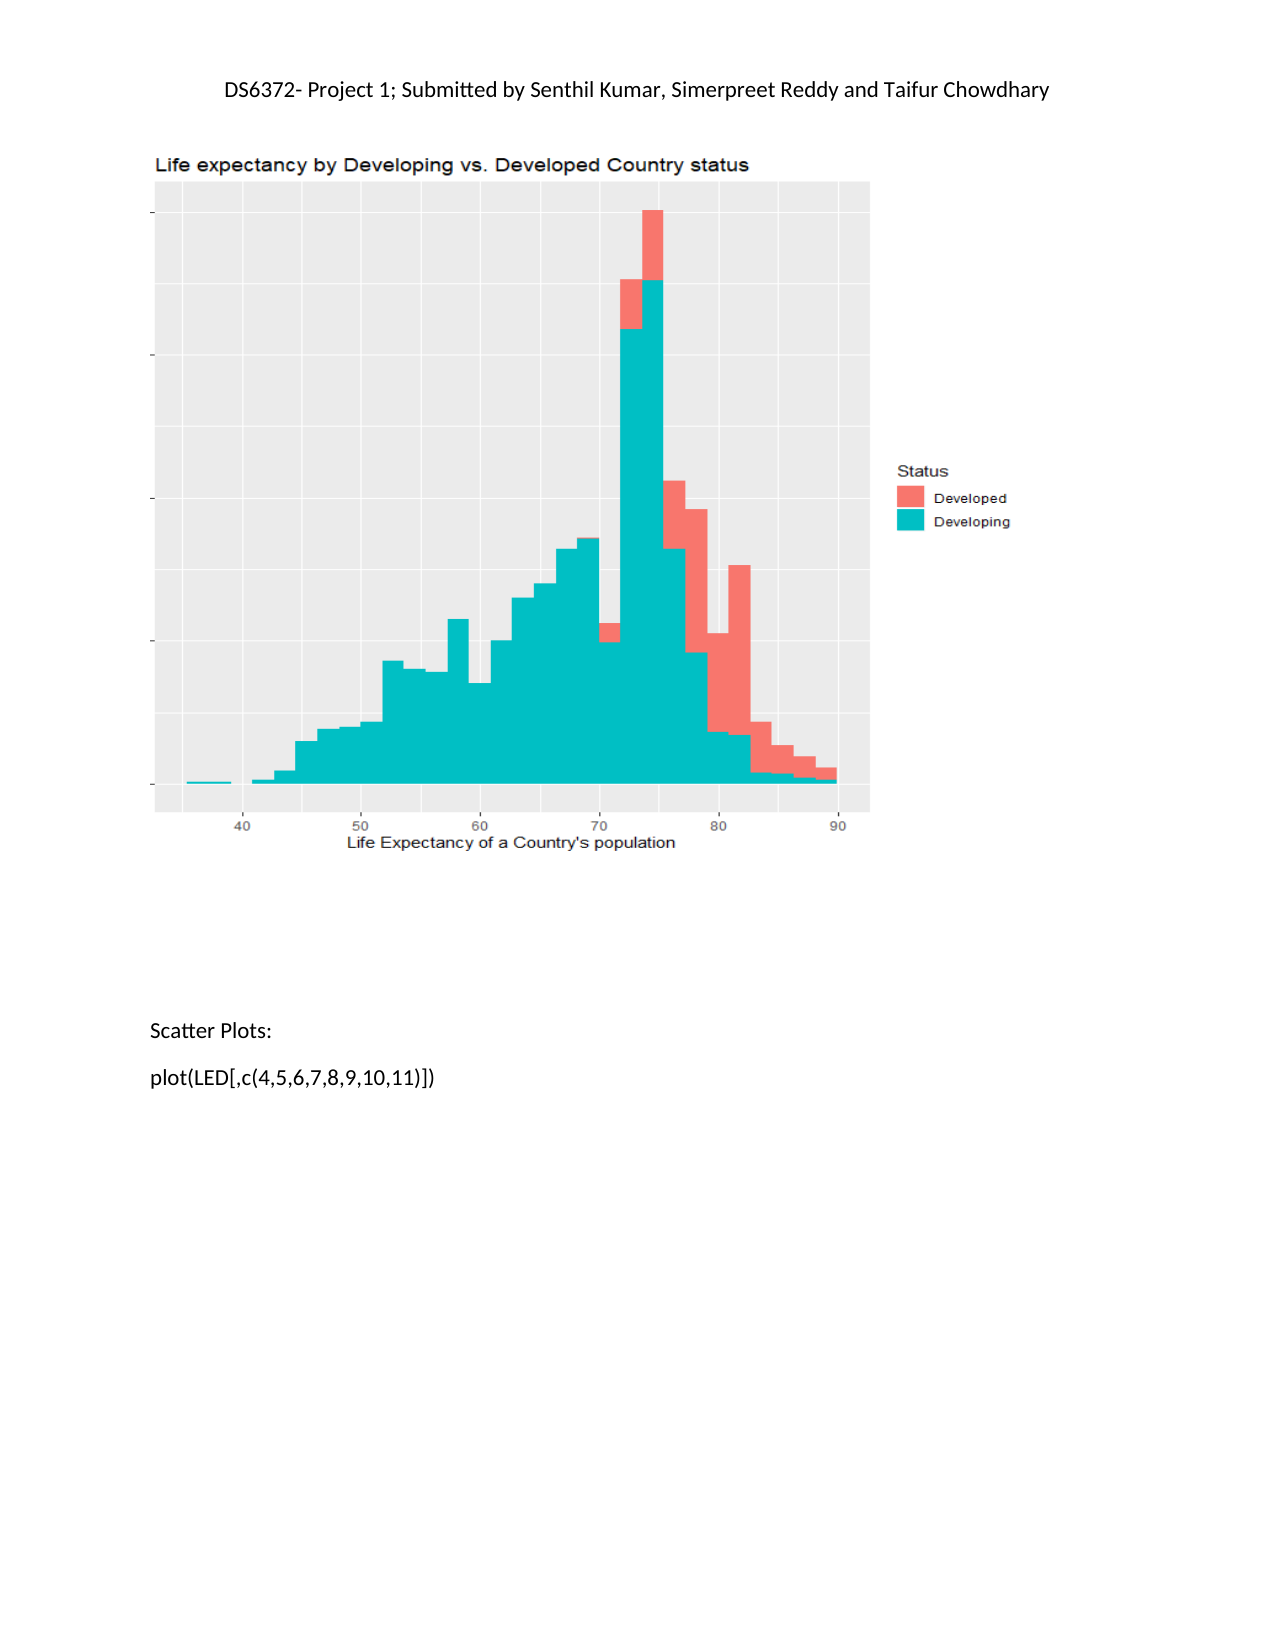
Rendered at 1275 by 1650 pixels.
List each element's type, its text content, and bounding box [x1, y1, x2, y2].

text plot(LED[,c(4,5,6,7,8,9,10,11)]) [150, 1063, 1125, 1091]
text Scatter Plots: [150, 1016, 1125, 1044]
picture [150, 150, 1019, 857]
